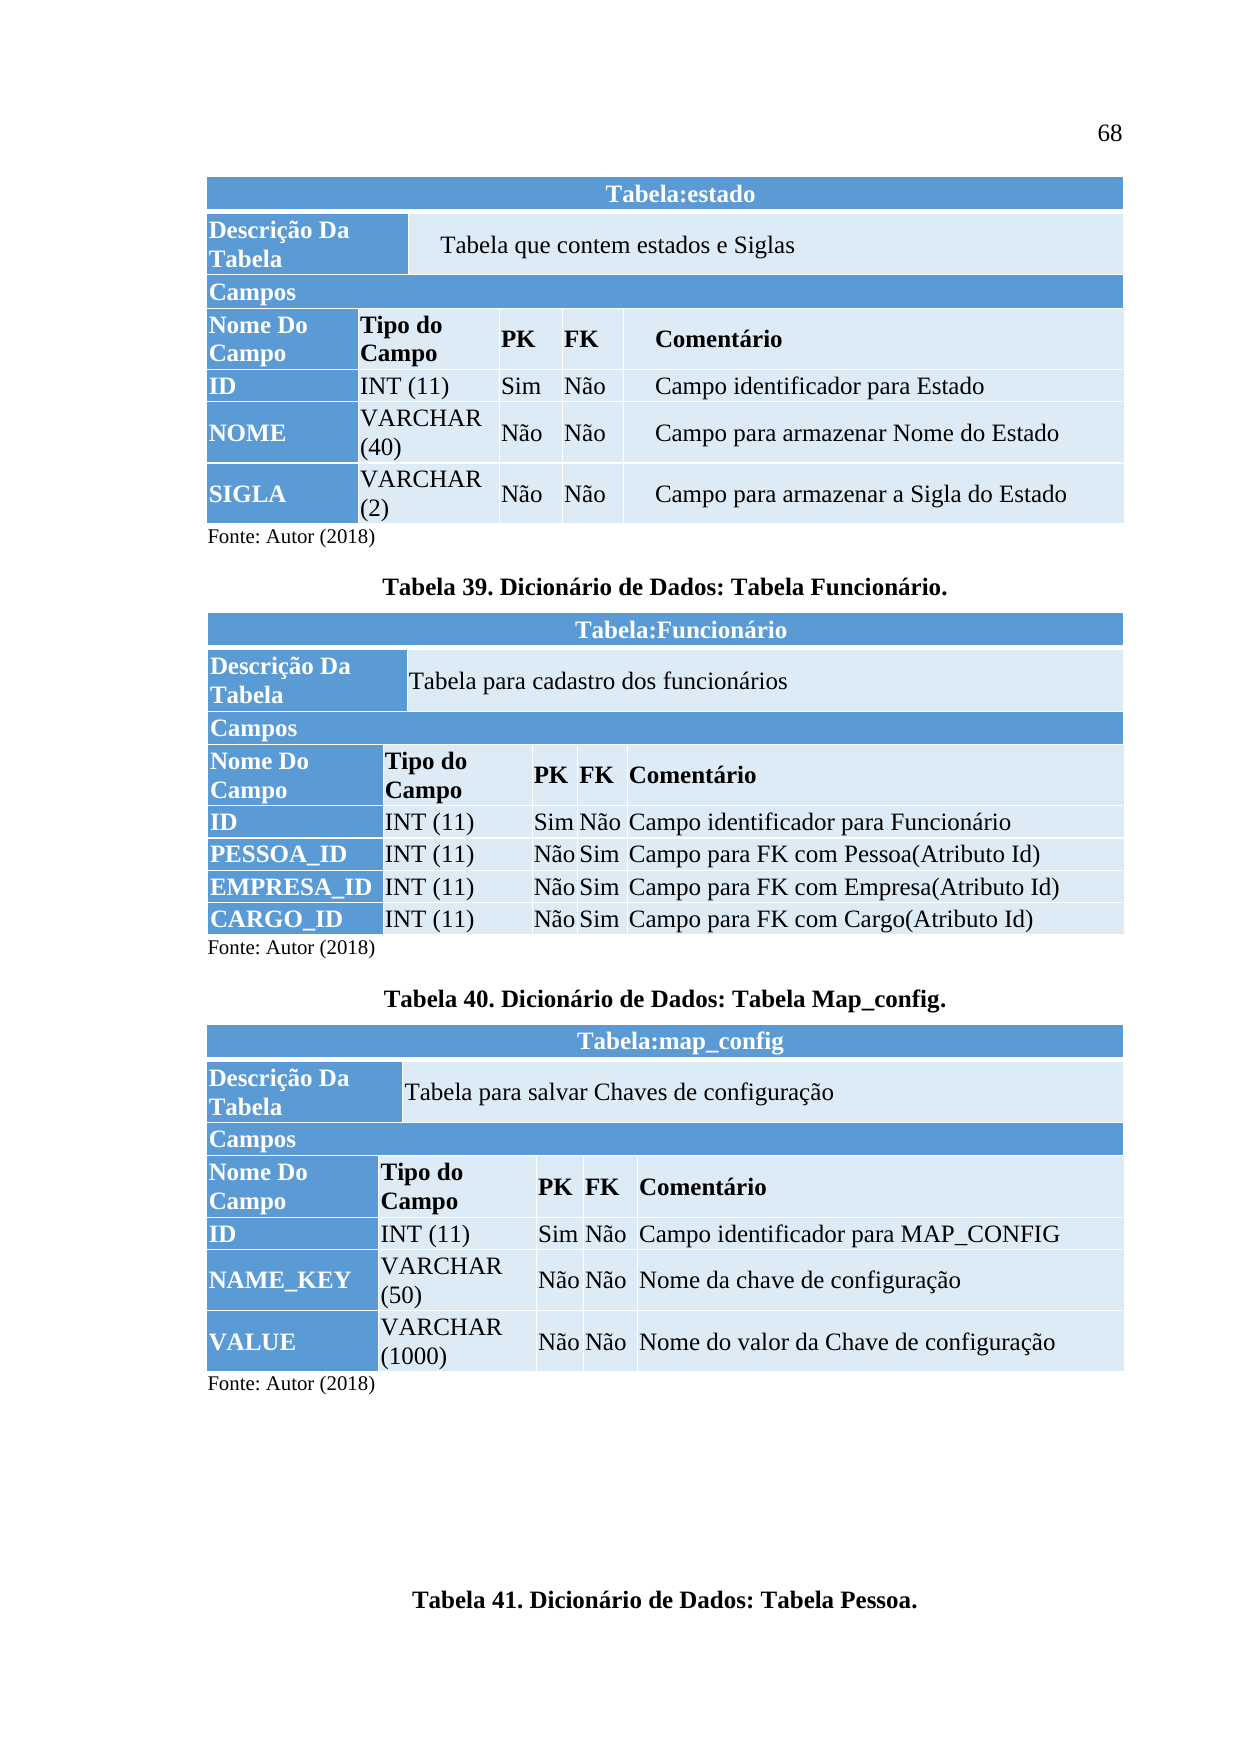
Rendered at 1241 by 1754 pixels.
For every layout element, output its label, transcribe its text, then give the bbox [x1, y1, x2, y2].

table_cell Campos [207, 1123, 1123, 1155]
table_cell Descrição Da Tabela [207, 1062, 402, 1122]
table_cell FK [563, 309, 623, 369]
table_cell Não [500, 464, 562, 523]
table_cell Sim [533, 806, 577, 837]
table_cell Descrição Da Tabela [208, 650, 407, 711]
table_cell Campos [208, 712, 1123, 744]
table_cell VARCHAR (1000) [379, 1311, 536, 1371]
text Tabela 40. Dicionário de Dados: Tabela Map_config. [207, 984, 1122, 1012]
table_cell Descrição Da Tabela [207, 214, 408, 274]
table_cell VARCHAR (50) [379, 1250, 536, 1310]
table_cell NAME_KEY [207, 1250, 378, 1310]
table_cell Campo para armazenar Nome do Estado [624, 401, 1124, 462]
table_cell Não [537, 1250, 583, 1310]
table_cell INT (11) [359, 370, 499, 401]
table_cell Tipo do Campo [359, 309, 499, 369]
table_cell Sim [578, 871, 627, 902]
table_cell Campo para FK com Cargo(Atributo Id) [628, 902, 1124, 934]
table_cell Sim [578, 903, 627, 934]
table_cell Nome Do Campo [207, 309, 358, 369]
table_cell Não [584, 1311, 637, 1371]
table_cell FK [584, 1156, 637, 1217]
table_cell VALUE [207, 1311, 378, 1371]
table_cell Não [563, 402, 623, 462]
table_cell Sim [500, 370, 562, 401]
table_cell Tabela para salvar Chaves de configuração [403, 1062, 1123, 1122]
table_cell Não [537, 1311, 583, 1371]
table_cell EMPRESA_ID [208, 871, 383, 902]
table_cell Não [533, 903, 577, 934]
table_cell Sim [578, 839, 627, 870]
table_cell INT (11) [384, 903, 532, 934]
table_cell INT (11) [384, 806, 532, 837]
text Tabela 41. Dicionário de Dados: Tabela Pessoa. [207, 1585, 1122, 1613]
table_cell Campo para FK com Empresa(Atributo Id) [628, 870, 1124, 902]
table_cell PK [500, 309, 562, 369]
text Fonte: Autor (2018) [207, 1371, 1122, 1395]
text Tabela 39. Dicionário de Dados: Tabela Funcionário. [207, 572, 1122, 601]
table_cell Não [578, 806, 627, 837]
table_cell Tipo do Campo [384, 745, 532, 805]
table_cell Não [533, 839, 577, 870]
text Fonte: Autor (2018) [207, 523, 1122, 548]
table_header Tabela:map_config [207, 1025, 1123, 1057]
table_cell Tabela para cadastro dos funcionários [408, 650, 1123, 711]
table_cell Campo identificador para Estado [624, 369, 1124, 401]
table_cell Campo identificador para MAP_CONFIG [638, 1217, 1124, 1249]
table_cell PK [537, 1156, 583, 1217]
table_cell Comentário [638, 1156, 1124, 1217]
table_cell ID [207, 1218, 378, 1249]
table_header Tabela:estado [207, 177, 1123, 209]
table_cell Campo para armazenar a Sigla do Estado [624, 463, 1124, 523]
table_cell INT (11) [379, 1218, 536, 1249]
table_cell Não [584, 1218, 637, 1249]
table_cell ID [207, 370, 358, 401]
table_cell VARCHAR (40) [359, 402, 499, 462]
table_cell INT (11) [384, 871, 532, 902]
table_cell Não [563, 370, 623, 401]
table_cell Não [500, 402, 562, 462]
table_header Tabela:Funcionário [208, 613, 1123, 645]
table_cell PK [533, 745, 577, 805]
table_cell Não [584, 1250, 637, 1310]
table_cell SIGLA [207, 464, 358, 523]
table_cell INT (11) [384, 839, 532, 870]
table_cell PESSOA_ID [208, 839, 383, 870]
table_cell Comentário [628, 745, 1124, 805]
table_cell CARGO_ID [208, 903, 383, 934]
table_cell Campos [207, 275, 1123, 308]
table_cell NOME [207, 402, 358, 462]
table_cell Sim [537, 1218, 583, 1249]
table_cell Nome da chave de configuração [638, 1249, 1124, 1310]
table_cell Campo identificador para Funcionário [628, 805, 1124, 837]
table_cell Nome Do Campo [208, 745, 383, 805]
table_cell Campo para FK com Pessoa(Atributo Id) [628, 838, 1124, 870]
text Fonte: Autor (2018) [207, 935, 1122, 959]
table_cell Nome Do Campo [207, 1156, 378, 1217]
table_cell Comentário [624, 309, 1124, 369]
table_cell FK [578, 745, 627, 805]
table_cell Nome do valor da Chave de configuração [638, 1310, 1124, 1371]
table_cell Tabela que contem estados e Siglas [409, 214, 1123, 274]
table_cell Não [563, 464, 623, 523]
table_cell VARCHAR (2) [359, 464, 499, 523]
table_cell Não [533, 871, 577, 902]
table_cell ID [208, 806, 383, 837]
table_cell Tipo do Campo [379, 1156, 536, 1217]
